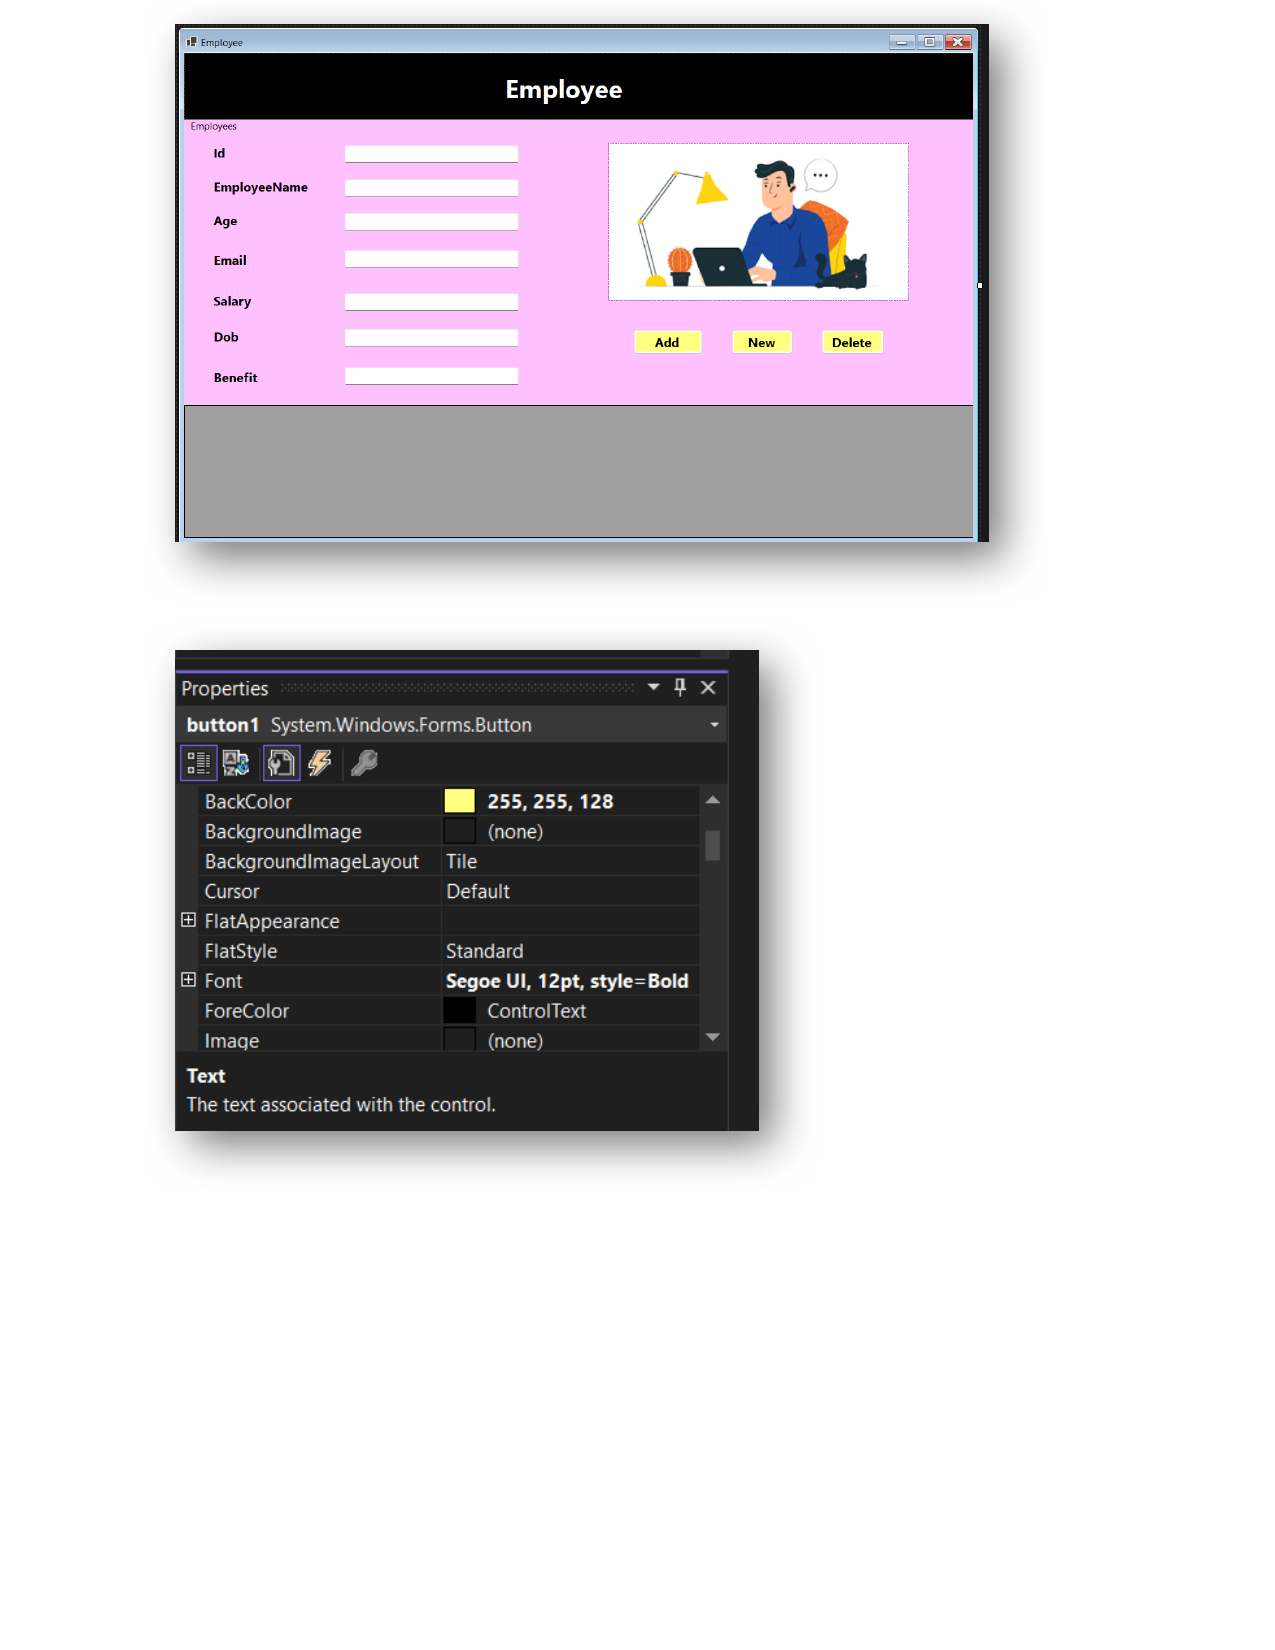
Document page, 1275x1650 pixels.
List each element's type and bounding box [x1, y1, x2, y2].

picture [175, 24, 989, 542]
picture [175, 650, 759, 1131]
